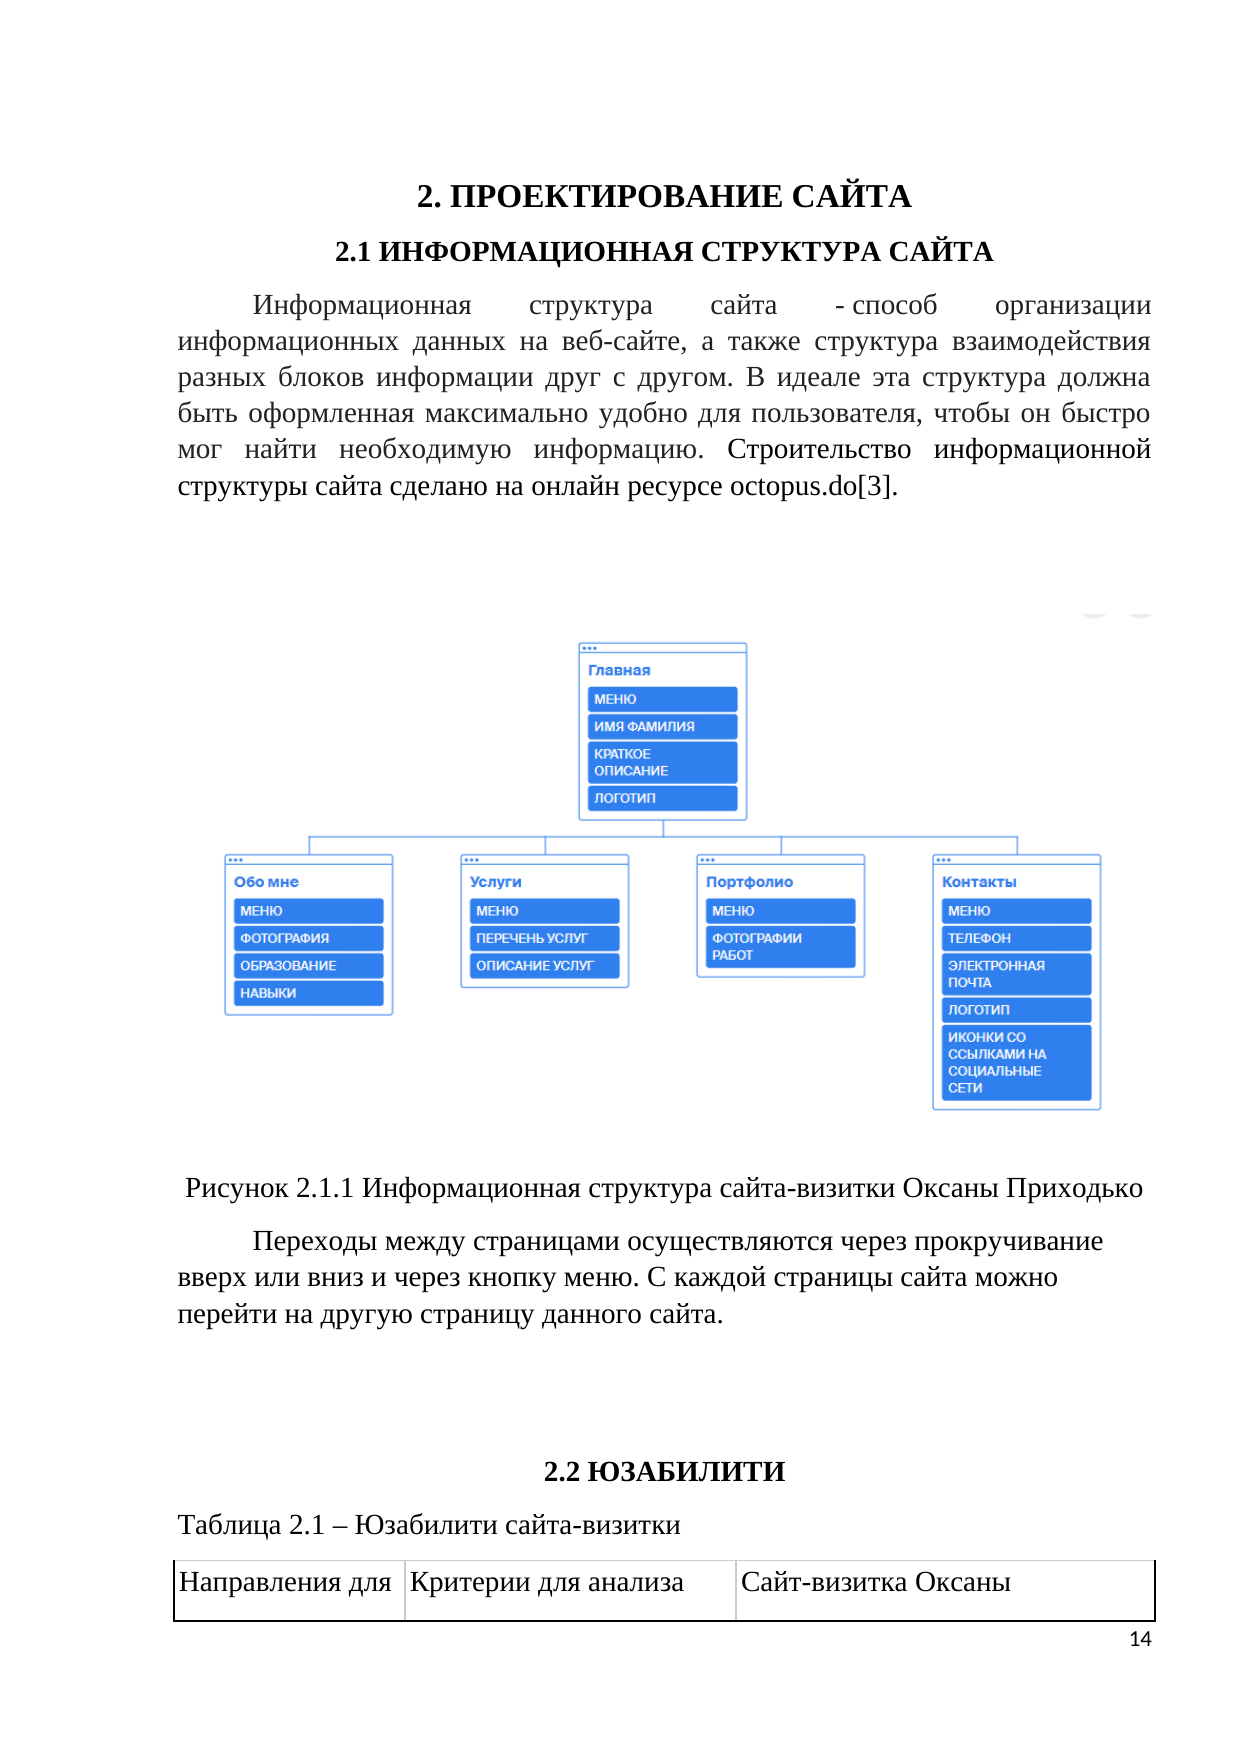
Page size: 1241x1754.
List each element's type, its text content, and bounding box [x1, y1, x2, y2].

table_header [737, 1561, 1154, 1620]
text Информационная структура сайта - способ организации информационных данных на веб-сайте, а также структура взаимодействия разных блоков информации друг с другом. В идеале эта структура должна быть оформленная максимально удобно для пользователя, чтобы он быстро мог найти необходимую информацию. Строительство информационной структуры сайта сделано на онлайн ресурсе octopus.do[3]. [177, 287, 1152, 323]
picture [177, 614, 1152, 1152]
text 2.2 ЮЗАБИЛИТИ [177, 1454, 1152, 1488]
text Таблица 2.1 – Юзабилити сайта-визитки [177, 1507, 1152, 1541]
text Рисунок 2.1.1 Информационная структура сайта-визитки Оксаны Приходько [177, 1171, 1152, 1204]
text Информационная структура сайта - способ организации информационных данных на веб-сайте, а также структура взаимодействия разных блоков информации друг с другом. В идеале эта структура должна быть оформленная максимально удобно для пользователя, чтобы он быстро мог найти необходимую информацию. Строительство информационной структуры сайта сделано на онлайн ресурсе octopus.do[3]. [177, 429, 1152, 501]
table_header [406, 1561, 735, 1620]
text Переходы между страницами осуществляются через прокручивание вверх или вниз и через кнопку меню. С каждой страницы сайта можно перейти на другую страницу данного сайта. [177, 1223, 1152, 1329]
text 2.1 ИНФОРМАЦИОННАЯ СТРУКТУРА САЙТА [177, 234, 1152, 268]
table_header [175, 1561, 404, 1620]
text 2. ПРОЕКТИРОВАНИЕ САЙТА [177, 176, 1152, 214]
